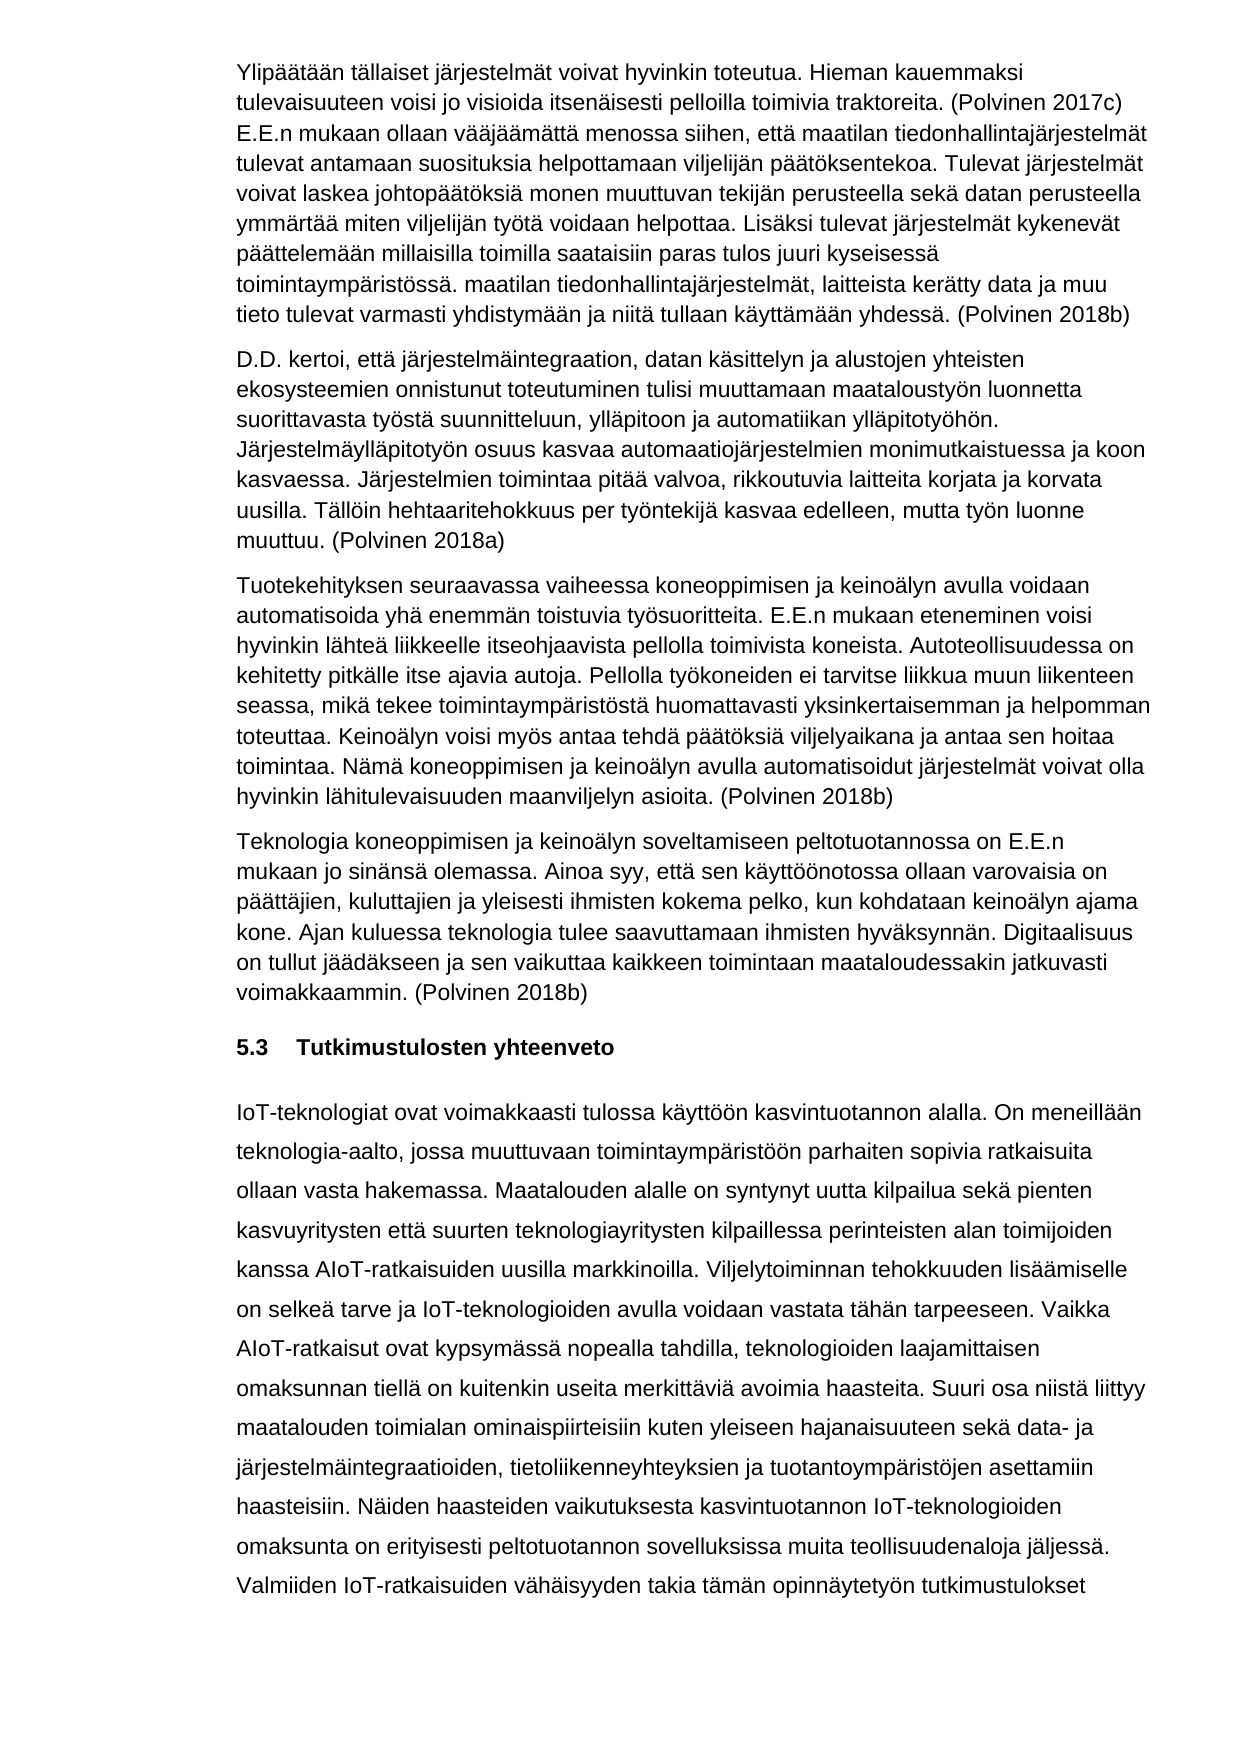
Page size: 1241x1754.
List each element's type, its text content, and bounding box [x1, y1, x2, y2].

text Tuotekehityksen seuraavassa vaiheessa koneoppimisen ja keinoälyn avulla voidaan automatisoida yhä enemmän toistuvia työsuoritteita. E.E.n mukaan eteneminen voisi hyvinkin lähteä liikkeelle itseohjaavista pellolla toimivista koneista. Autoteollisuudessa on kehitetty pitkälle itse ajavia autoja. Pellolla työkoneiden ei tarvitse liikkua muun liikenteen seassa, mikä tekee toimintaympäristöstä huomattavasti yksinkertaisemman ja helpomman toteuttaa. Keinoälyn voisi myös antaa tehdä päätöksiä viljelyaikana ja antaa sen hoitaa toimintaa. Nämä koneoppimisen ja keinoälyn avulla automatisoidut järjestelmät voivat olla hyvinkin lähitulevaisuuden maanviljelyn asioita. (Polvinen 2018b) [236, 572, 1152, 809]
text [236, 59, 1152, 327]
text Teknologia koneoppimisen ja keinoälyn soveltamiseen peltotuotannossa on E.E.n mukaan jo sinänsä olemassa. Ainoa syy, että sen käyttöönotossa ollaan varovaisia on päättäjien, kuluttajien ja yleisesti ihmisten kokema pelko, kun kohdataan keinoälyn ajama kone. Ajan kuluessa teknologia tulee saavuttamaan ihmisten hyväksynnän. Digitaalisuus on tullut jäädäkseen ja sen vaikuttaa kaikkeen toimintaan maataloudessakin jatkuvasti voimakkaammin. (Polvinen 2018b) [236, 828, 1152, 1005]
text D.D. kertoi, että järjestelmäintegraation, datan käsittelyn ja alustojen yhteisten ekosysteemien onnistunut toteutuminen tulisi muuttamaan maataloustyön luonnetta suorittavasta työstä suunnitteluun, ylläpitoon ja automatiikan ylläpitotyöhön. Järjestelmäylläpitotyön osuus kasvaa automaatiojärjestelmien monimutkaistuessa ja koon kasvaessa. Järjestelmien toimintaa pitää valvoa, rikkoutuvia laitteita korjata ja korvata uusilla. Tällöin hehtaaritehokkuus per työntekijä kasvaa edelleen, mutta työn luonne muuttuu. (Polvinen 2018a) [236, 346, 1152, 553]
subtitle Tutkimustulosten yhteenveto [236, 1034, 1152, 1060]
